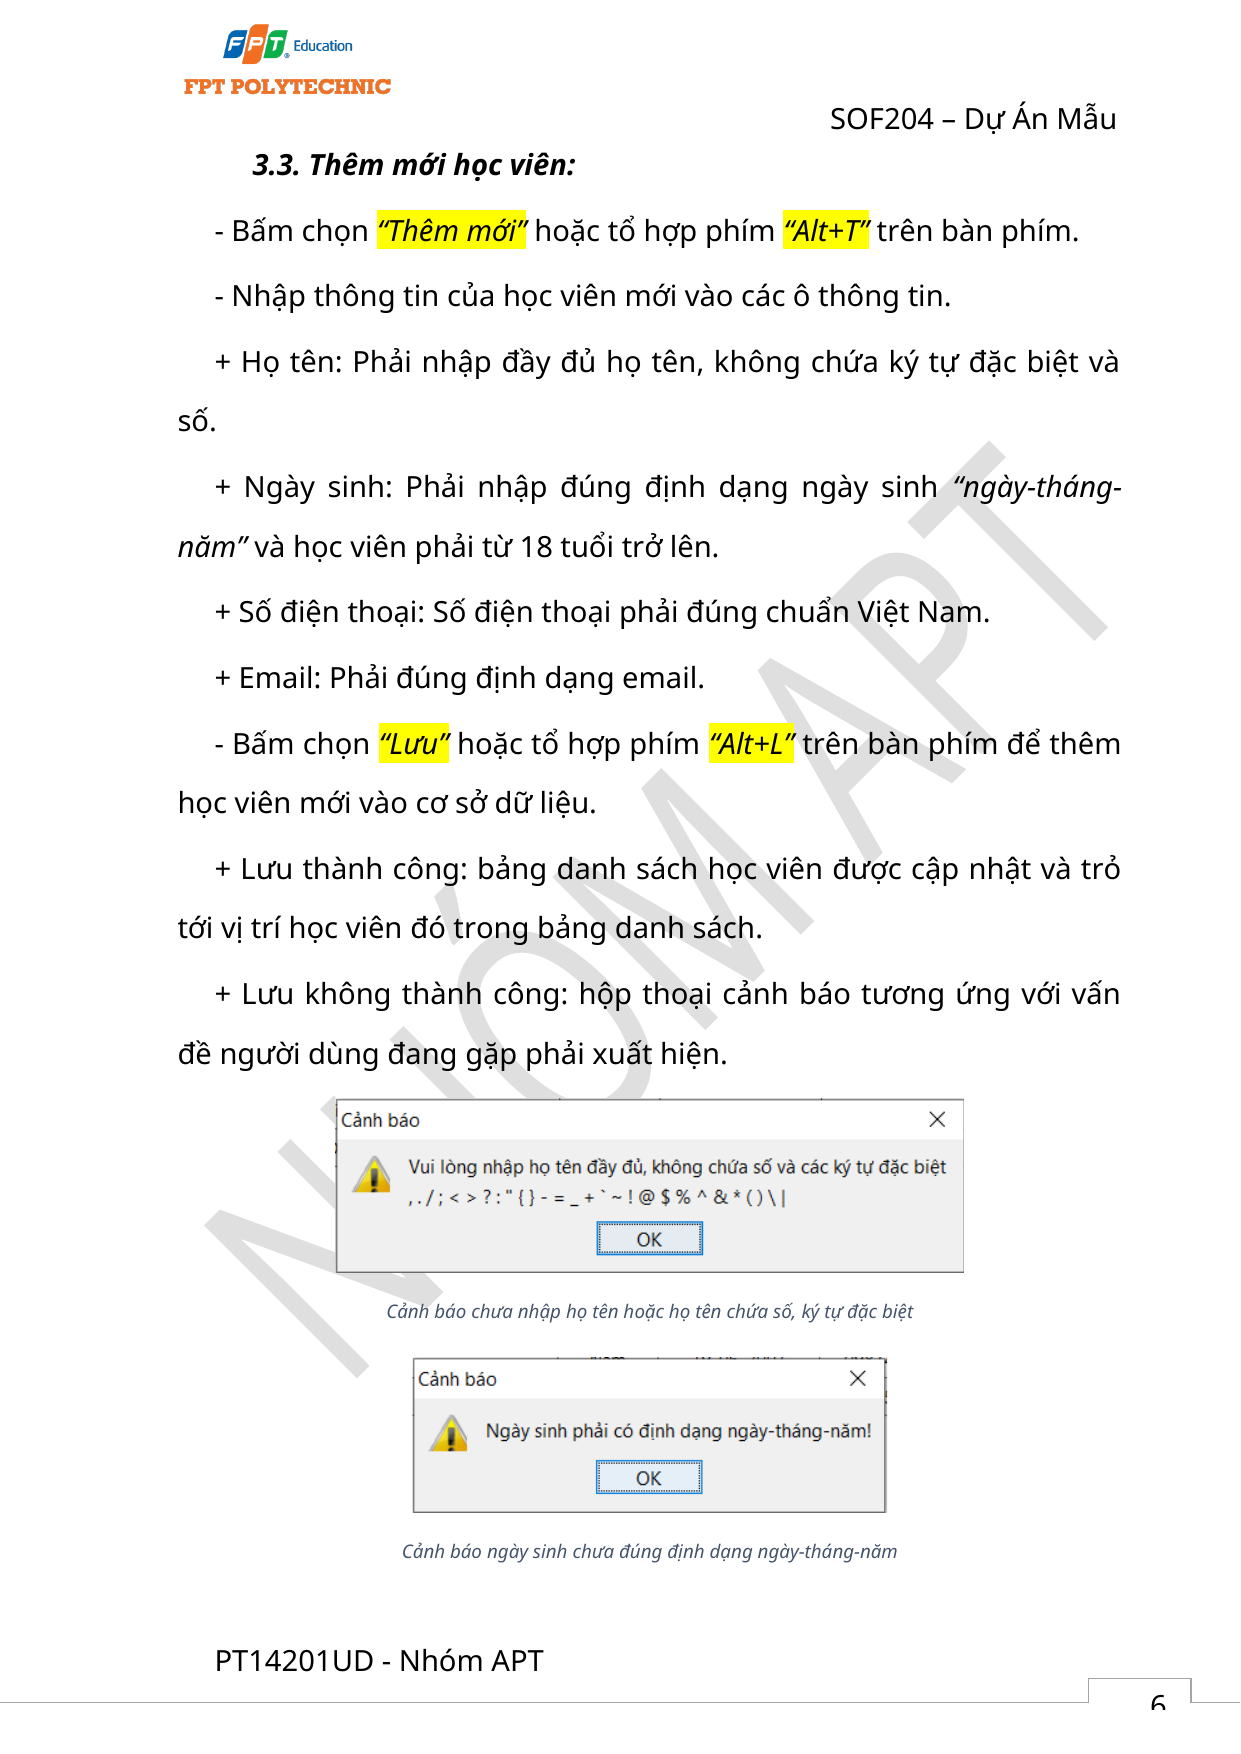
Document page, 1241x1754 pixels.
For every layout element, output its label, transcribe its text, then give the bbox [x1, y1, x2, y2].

text - Bấm chọn “Thêm mới” hoặc tổ hợp phím “Alt+T” trên bàn phím. [869, 210, 1122, 249]
text + Lưu không thành công: hộp thoại cảnh báo tương ứng với vấn đề người dùng đang gặp phải xuất hiện. [177, 973, 1122, 1073]
text - Nhập thông tin của học viên mới vào các ô thông tin. [177, 276, 1122, 315]
text Cảnh báo ngày sinh chưa đúng định dạng ngày-tháng-năm [177, 1539, 1122, 1564]
subtitle 3.3. Thêm mới học viên: [177, 144, 1122, 184]
text + Số điện thoại: Số điện thoại phải đúng chuẩn Việt Nam. [177, 592, 1122, 631]
text Cảnh báo chưa nhập họ tên hoặc họ tên chứa số, ký tự đặc biệt [177, 1298, 1122, 1324]
picture [177, 17, 398, 101]
text + Ngày sinh: Phải nhập đúng định dạng ngày sinh “ngày-tháng-năm” và học viên phải từ 18 tuổi trở lên. [177, 466, 1122, 566]
text - Bấm chọn “Thêm mới” hoặc tổ hợp phím “Alt+T” trên bàn phím. [526, 210, 783, 249]
text - Bấm chọn “Thêm mới” hoặc tổ hợp phím “Alt+T” trên bàn phím. [177, 210, 377, 249]
text + Email: Phải đúng định dạng email. [177, 657, 1122, 697]
text - Bấm chọn “Lưu” hoặc tổ hợp phím “Alt+L” trên bàn phím để thêm học viên mới vào cơ sở dữ liệu. [177, 723, 1122, 822]
picture [335, 1098, 964, 1273]
text + Họ tên: Phải nhập đầy đủ họ tên, không chứa ký tự đặc biệt và số. [177, 341, 1122, 440]
picture [412, 1357, 888, 1513]
text + Lưu thành công: bảng danh sách học viên được cập nhật và trỏ tới vị trí học viên đó trong bảng danh sách. [177, 848, 1122, 947]
